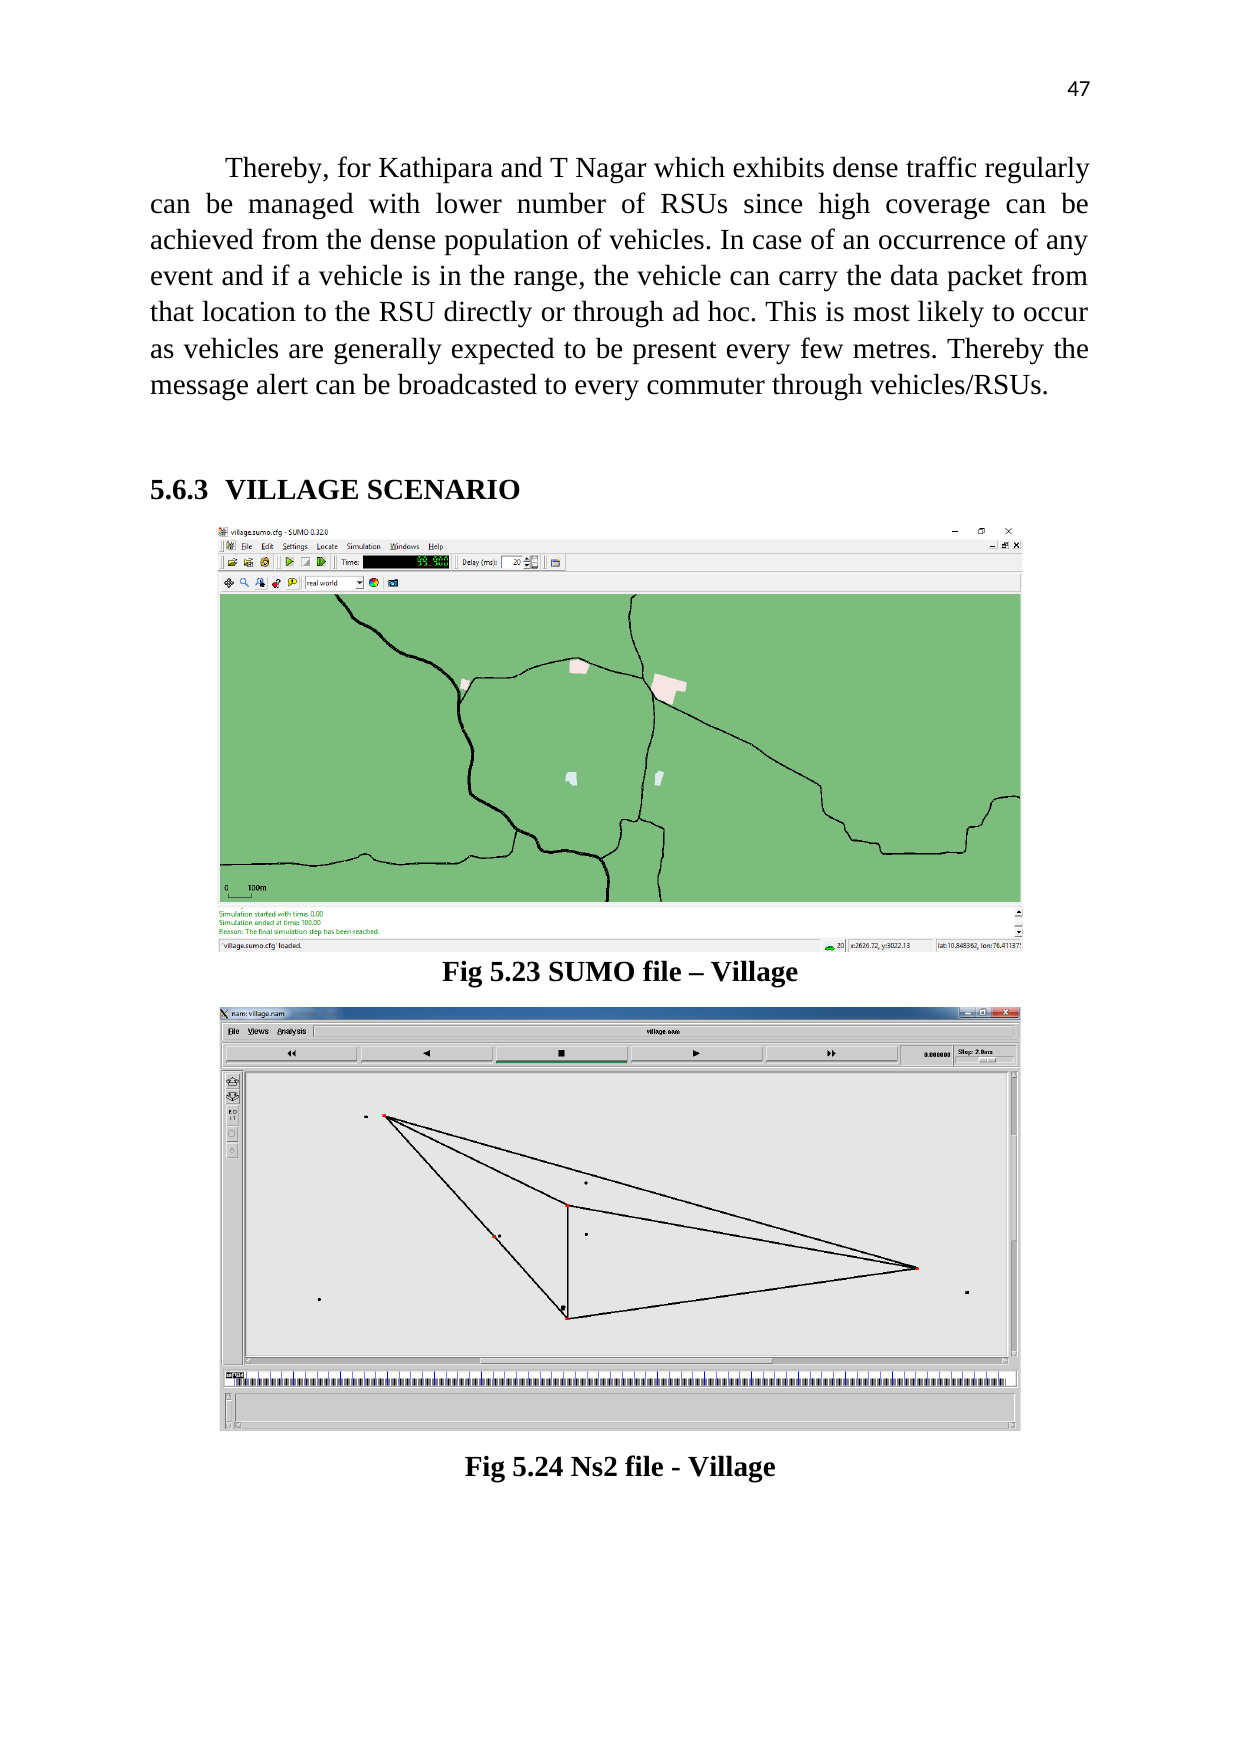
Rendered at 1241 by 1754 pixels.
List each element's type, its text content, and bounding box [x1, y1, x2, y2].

picture [217, 525, 1023, 952]
text Fig 5.24 Ns2 file - Village [150, 1449, 1090, 1483]
picture [219, 1007, 1021, 1431]
text 5.6.3 VILLAGE SCENARIO [150, 472, 1090, 506]
text Thereby, for Kathipara and T Nagar which exhibits dense traffic regularly can be managed with lower number of RSUs since high coverage can be achieved from the dense population of vehicles. In case of an occurrence of any event and if a vehicle is in the range, the vehicle can carry the data packet from that location to the RSU directly or through ad hoc. This is most likely to occur as vehicles are generally expected to be present every few metres. Thereby the message alert can be broadcasted to every commuter through vehicles/RSUs. [150, 150, 1090, 400]
